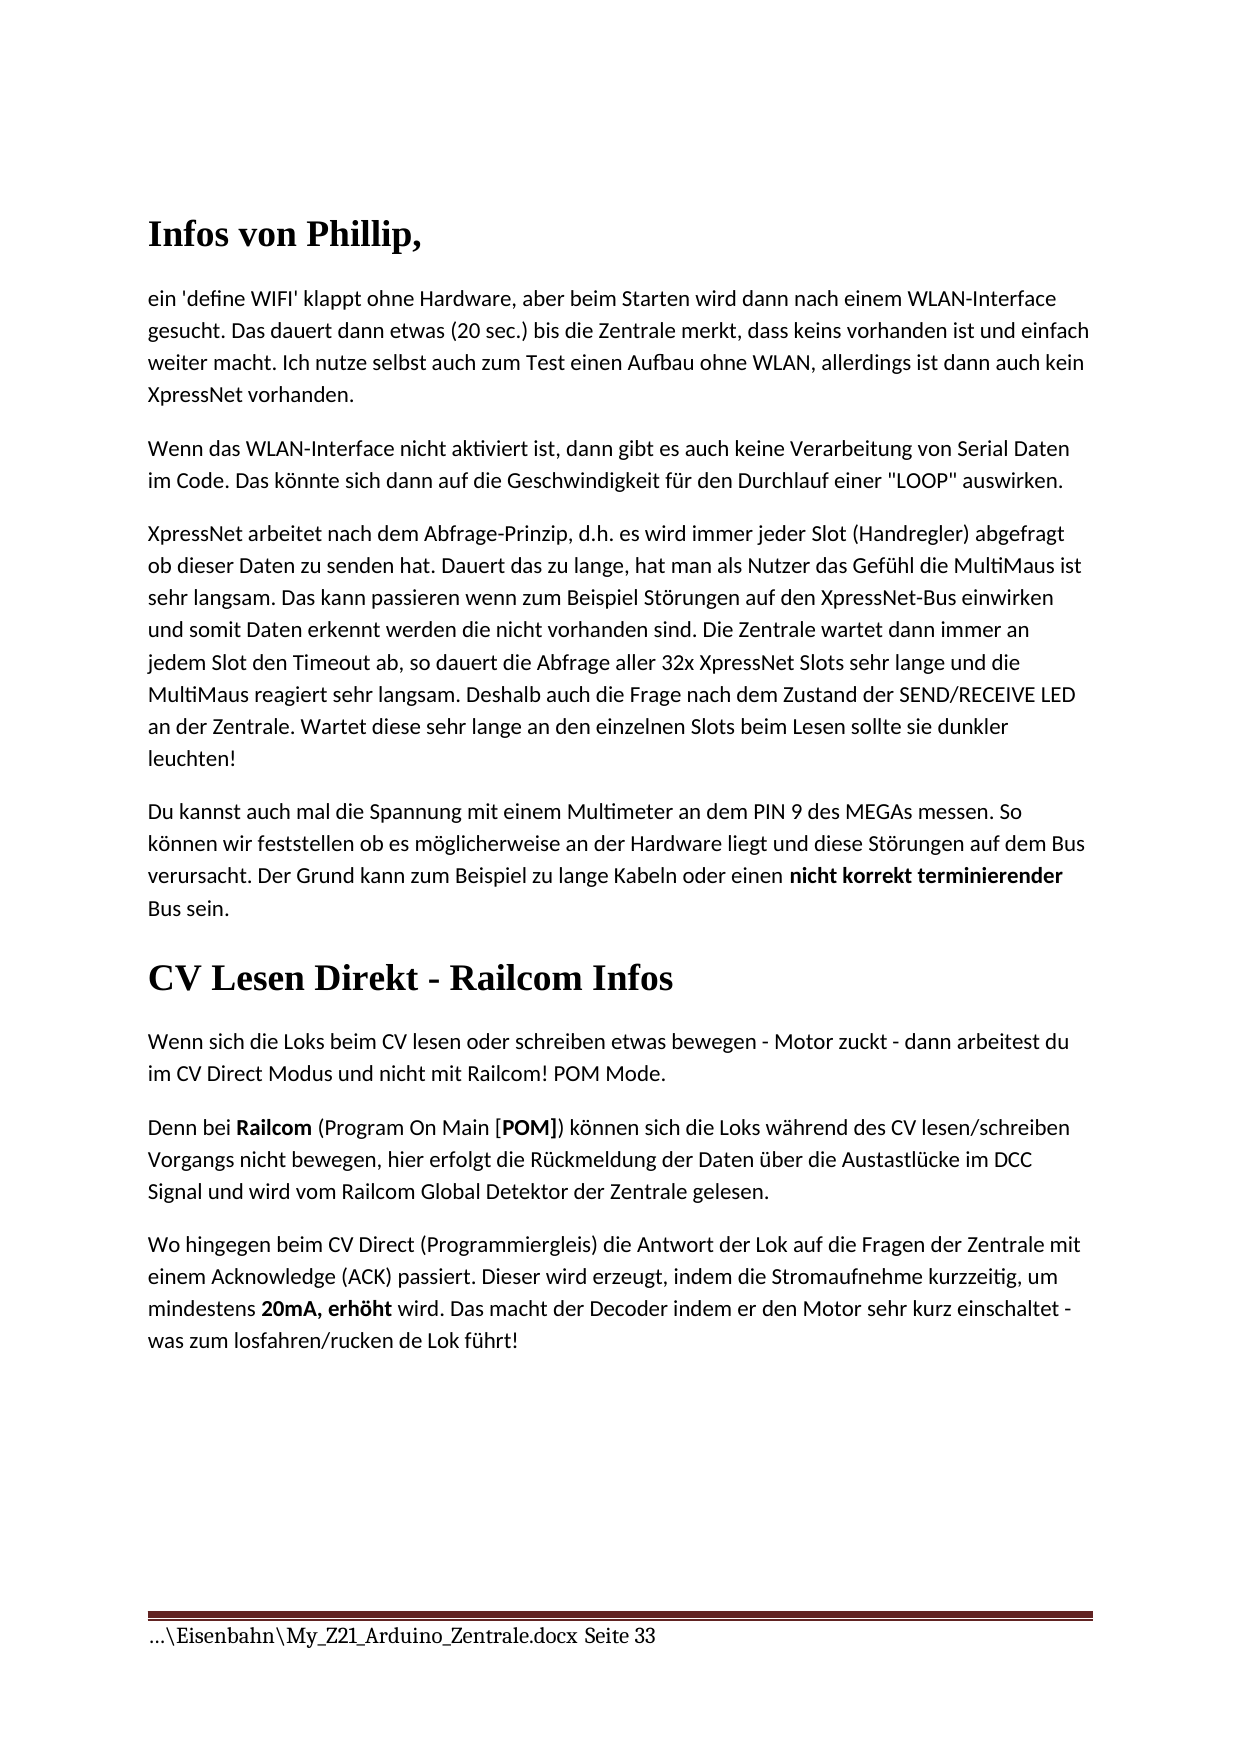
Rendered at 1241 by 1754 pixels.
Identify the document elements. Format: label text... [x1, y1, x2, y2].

text Du kannst auch mal die Spannung mit einem Multimeter an dem PIN 9 des MEGAs messen. So können wir feststellen ob es möglicherweise an der Hardware liegt und diese Störungen auf dem Bus verursacht. Der Grund kann zum Beispiel zu lange Kabeln oder einen nicht korrekt terminierender Bus sein. [148, 797, 1093, 922]
text Wenn sich die Loks beim CV lesen oder schreiben etwas bewegen - Motor zuckt - dann arbeitest du im CV Direct Modus und nicht mit Railcom! POM Mode. [148, 1027, 1093, 1088]
subtitle CV Lesen Direkt - Railcom Infos [148, 955, 1093, 998]
text XpressNet arbeitet nach dem Abfrage-Prinzip, d.h. es wird immer jeder Slot (Handregler) abgefragt ob dieser Daten zu senden hat. Dauert das zu lange, hat man als Nutzer das Gefühl die MultiMaus ist sehr langsam. Das kann passieren wenn zum Beispiel Störungen auf den XpressNet-Bus einwirken und somit Daten erkennt werden die nicht vorhanden sind. Die Zentrale wartet dann immer an jedem Slot den Timeout ab, so dauert die Abfrage aller 32x XpressNet Slots sehr lange und die MultiMaus reagiert sehr langsam. Deshalb auch die Frage nach dem Zustand der SEND/RECEIVE LED an der Zentrale. Wartet diese sehr lange an den einzelnen Slots beim Lesen sollte sie dunkler leuchten! [148, 519, 1093, 772]
subtitle Infos von Phillip, [148, 212, 1093, 255]
text Wenn das WLAN-Interface nicht aktiviert ist, dann gibt es auch keine Verarbeitung von Serial Daten im Code. Das könnte sich dann auf die Geschwindigkeit für den Durchlauf einer "LOOP" auswirken. [148, 434, 1093, 494]
text Denn bei Railcom (Program On Main [POM]) können sich die Loks während des CV lesen/schreiben Vorgangs nicht bewegen, hier erfolgt die Rückmeldung der Daten über die Austastlücke im DCC Signal und wird vom Railcom Global Detektor der Zentrale gelesen. [148, 1113, 1093, 1205]
text ein 'define WIFI' klappt ohne Hardware, aber beim Starten wird dann nach einem WLAN-Interface gesucht. Das dauert dann etwas (20 sec.) bis die Zentrale merkt, dass keins vorhanden ist und einfach weiter macht. Ich nutze selbst auch zum Test einen Aufbau ohne WLAN, allerdings ist dann auch kein XpressNet vorhanden. [148, 284, 1093, 409]
text Wo hingegen beim CV Direct (Programmiergleis) die Antwort der Lok auf die Fragen der Zentrale mit einem Acknowledge (ACK) passiert. Dieser wird erzeugt, indem die Stromaufnehme kurzzeitig, um mindestens 20mA, erhöht wird. Das macht der Decoder indem er den Motor sehr kurz einschaltet - was zum losfahren/rucken de Lok führt! [148, 1230, 1093, 1354]
